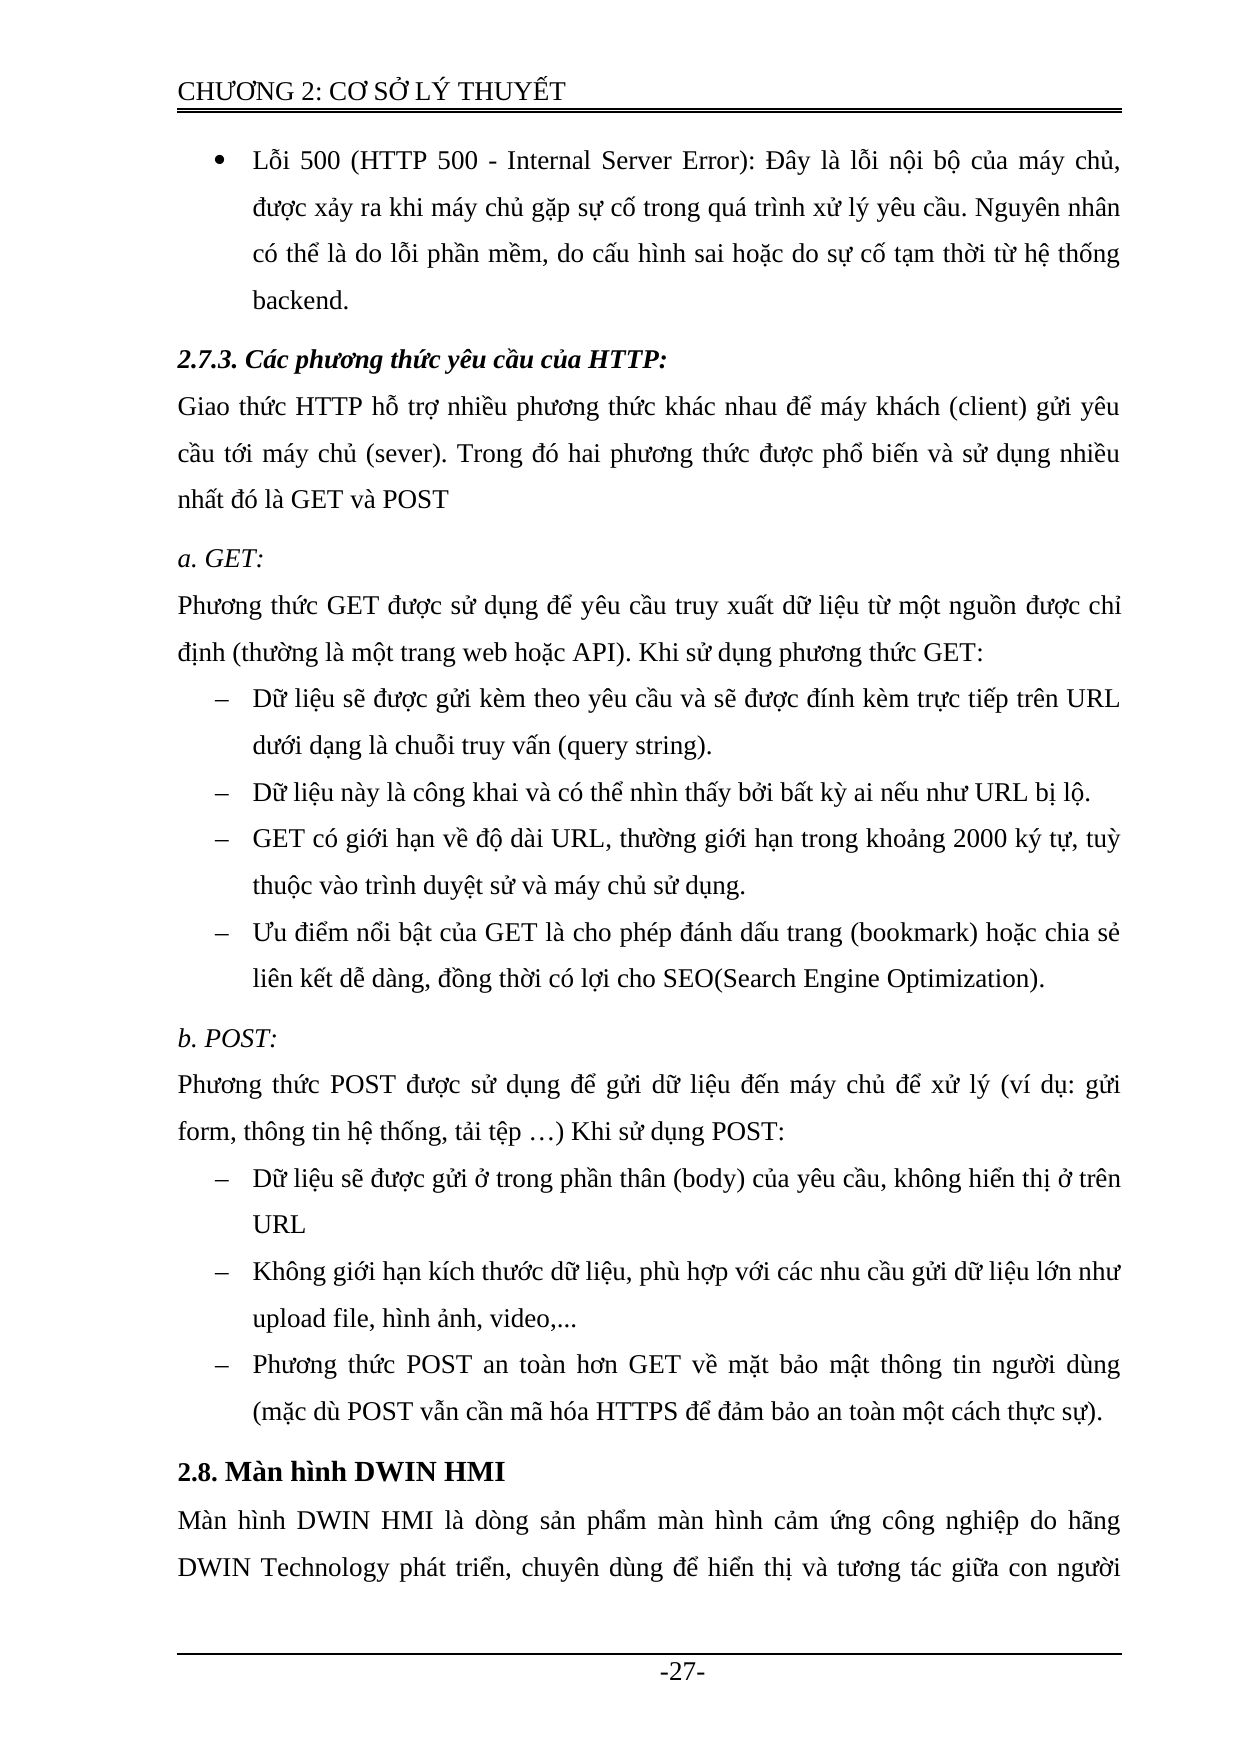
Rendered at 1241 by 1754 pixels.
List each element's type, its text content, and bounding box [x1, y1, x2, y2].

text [177, 1504, 1122, 1582]
text Phương thức GET được sử dụng để yêu cầu truy xuất dữ liệu từ một nguồn được chỉ định (thường là một trang web hoặc API). Khi sử dụng phương thức GET: [177, 589, 1122, 667]
subtitle POST: [177, 1022, 1122, 1053]
subtitle GET: [177, 542, 1122, 574]
list Phương thức POST an toàn hơn GET về mặt bảo mật thông tin người dùng (mặc dù POST vẫn cần mã hóa HTTPS để đảm bảo an toàn một cách thực sự). [215, 1348, 1122, 1426]
list Không giới hạn kích thước dữ liệu, phù hợp với các nhu cầu gửi dữ liệu lớn như upload file, hình ảnh, video,... [215, 1255, 1122, 1333]
list Lỗi 500 (HTTP 500 - Internal Server Error): Đây là lỗi nội bộ của máy chủ, được xảy ra khi máy chủ gặp sự cố trong quá trình xử lý yêu cầu. Nguyên nhân có thể là do lỗi phần mềm, do cấu hình sai hoặc do sự cố tạm thời từ hệ thống backend. [215, 144, 1122, 315]
subtitle Các phương thức yêu cầu của HTTP: [177, 343, 1122, 374]
list Dữ liệu này là công khai và có thể nhìn thấy bởi bất kỳ ai nếu như URL bị lộ. [215, 776, 1122, 807]
subtitle Màn hình DWIN HMI [177, 1454, 1122, 1488]
text Giao thức HTTP hỗ trợ nhiều phương thức khác nhau để máy khách (client) gửi yêu cầu tới máy chủ (sever). Trong đó hai phương thức được phổ biến và sử dụng nhiều nhất đó là GET và POST [177, 390, 1122, 514]
list GET có giới hạn về độ dài URL, thường giới hạn trong khoảng 2000 ký tự, tuỳ thuộc vào trình duyệt sử và máy chủ sử dụng. [215, 822, 1122, 900]
text Phương thức POST được sử dụng để gửi dữ liệu đến máy chủ để xử lý (ví dụ: gửi form, thông tin hệ thống, tải tệp …) Khi sử dụng POST: [177, 1068, 1122, 1146]
list Dữ liệu sẽ được gửi ở trong phần thân (body) của yêu cầu, không hiển thị ở trên URL [215, 1162, 1122, 1239]
list Ưu điểm nổi bật của GET là cho phép đánh dấu trang (bookmark) hoặc chia sẻ liên kết dễ dàng, đồng thời có lợi cho SEO(Search Engine Optimization). [215, 916, 1122, 994]
list Dữ liệu sẽ được gửi kèm theo yêu cầu và sẽ được đính kèm trực tiếp trên URL dưới dạng là chuỗi truy vấn (query string). [215, 682, 1122, 760]
